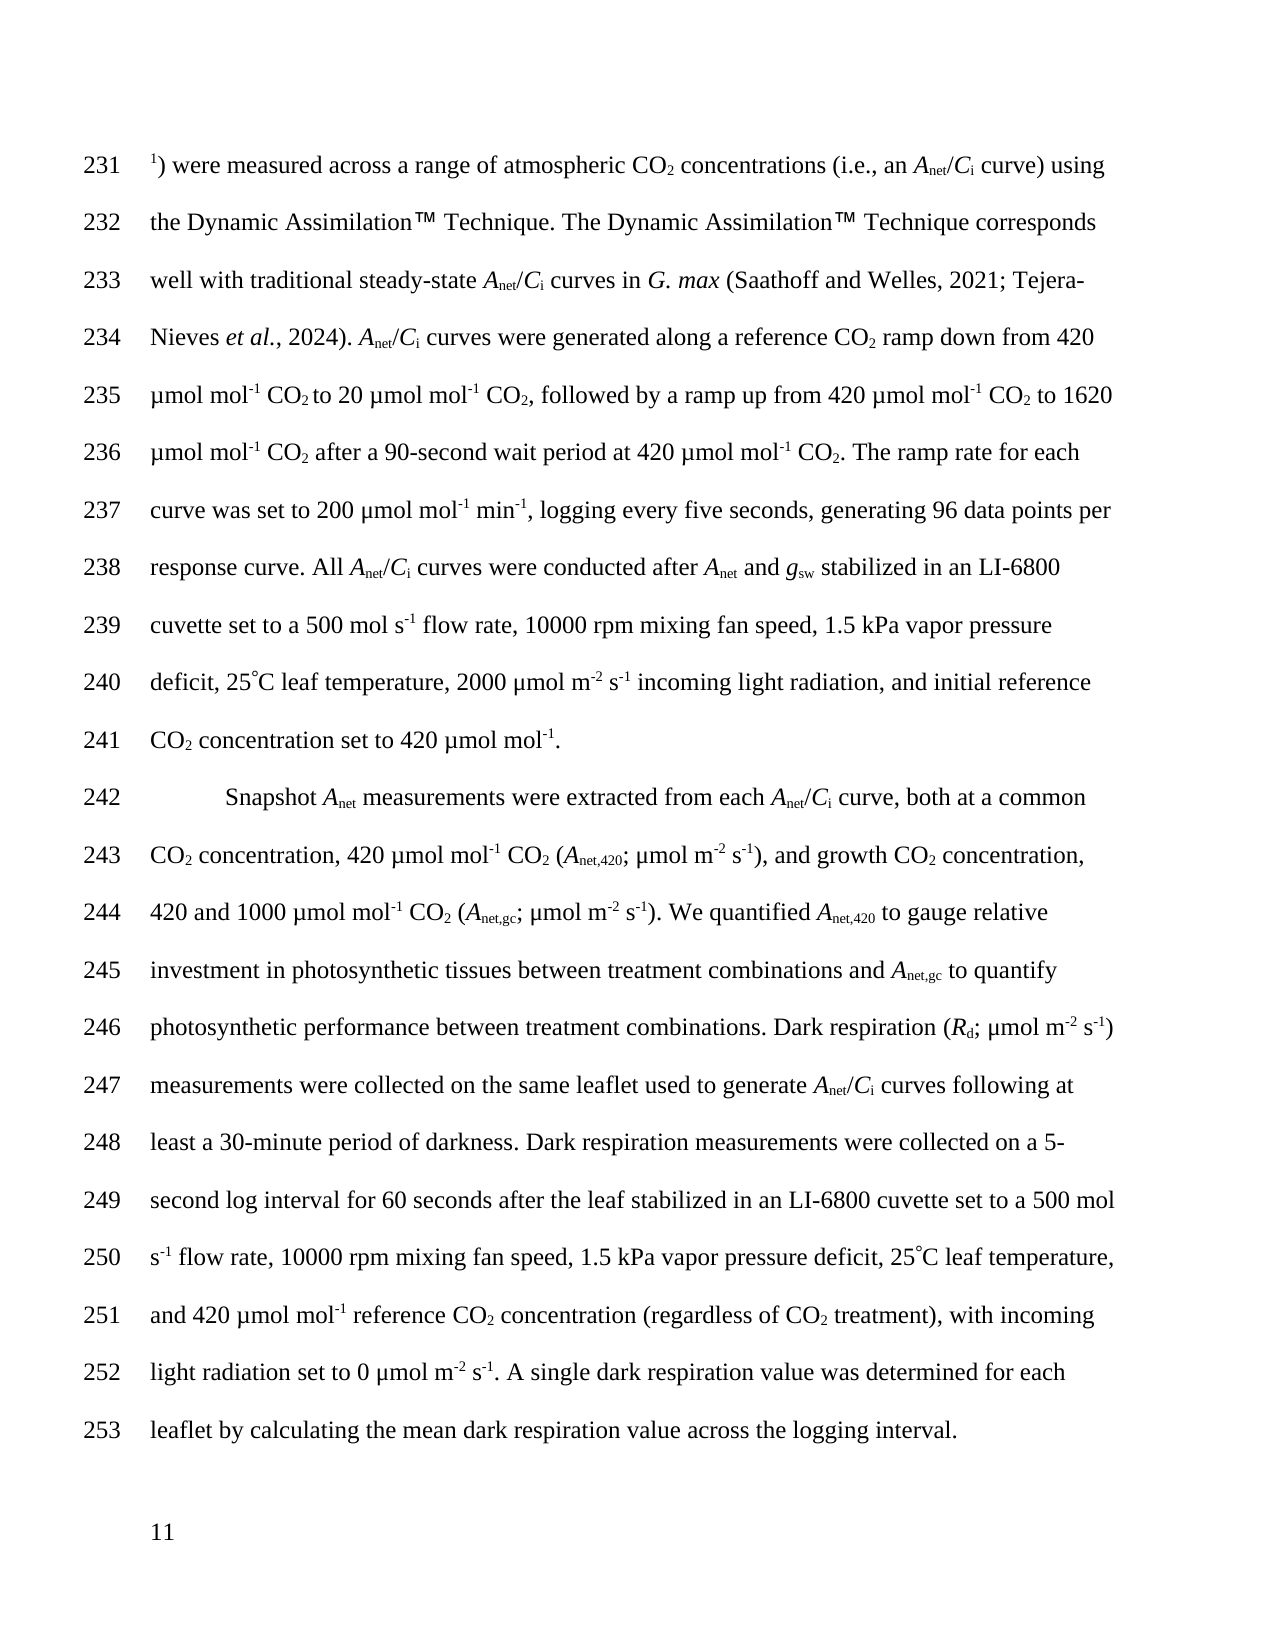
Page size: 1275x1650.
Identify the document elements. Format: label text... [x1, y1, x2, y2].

text Snapshot Anet measurements were extracted from each Anet/Ci curve, both at a common CO2 concentration, 420 µmol mol-1 CO2 (Anet,420; μmol m-2 s-1), and growth CO2 concentration, 420 and 1000 µmol mol-1 CO2 (Anet,gc; μmol m-2 s-1). We quantified Anet,420 to gauge relative investment in photosynthetic tissues between treatment combinations and Anet,gc to quantify photosynthetic performance between treatment combinations. Dark respiration (Rd; μmol m-2 s-1) measurements were collected on the same leaflet used to generate Anet/Ci curves following at least a 30-minute period of darkness. Dark respiration measurements were collected on a 5-second log interval for 60 seconds after the leaf stabilized in an LI-6800 cuvette set to a 500 mol s-1 flow rate, 10000 rpm mixing fan speed, 1.5 kPa vapor pressure deficit, 25C leaf temperature, and 420 µmol mol-1 reference CO2 concentration (regardless of CO2 treatment), with incoming light radiation set to 0 μmol m-2 s-1. A single dark respiration value was determined for each leaflet by calculating the mean dark respiration value across the logging interval. [150, 782, 1125, 1444]
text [150, 150, 1125, 754]
